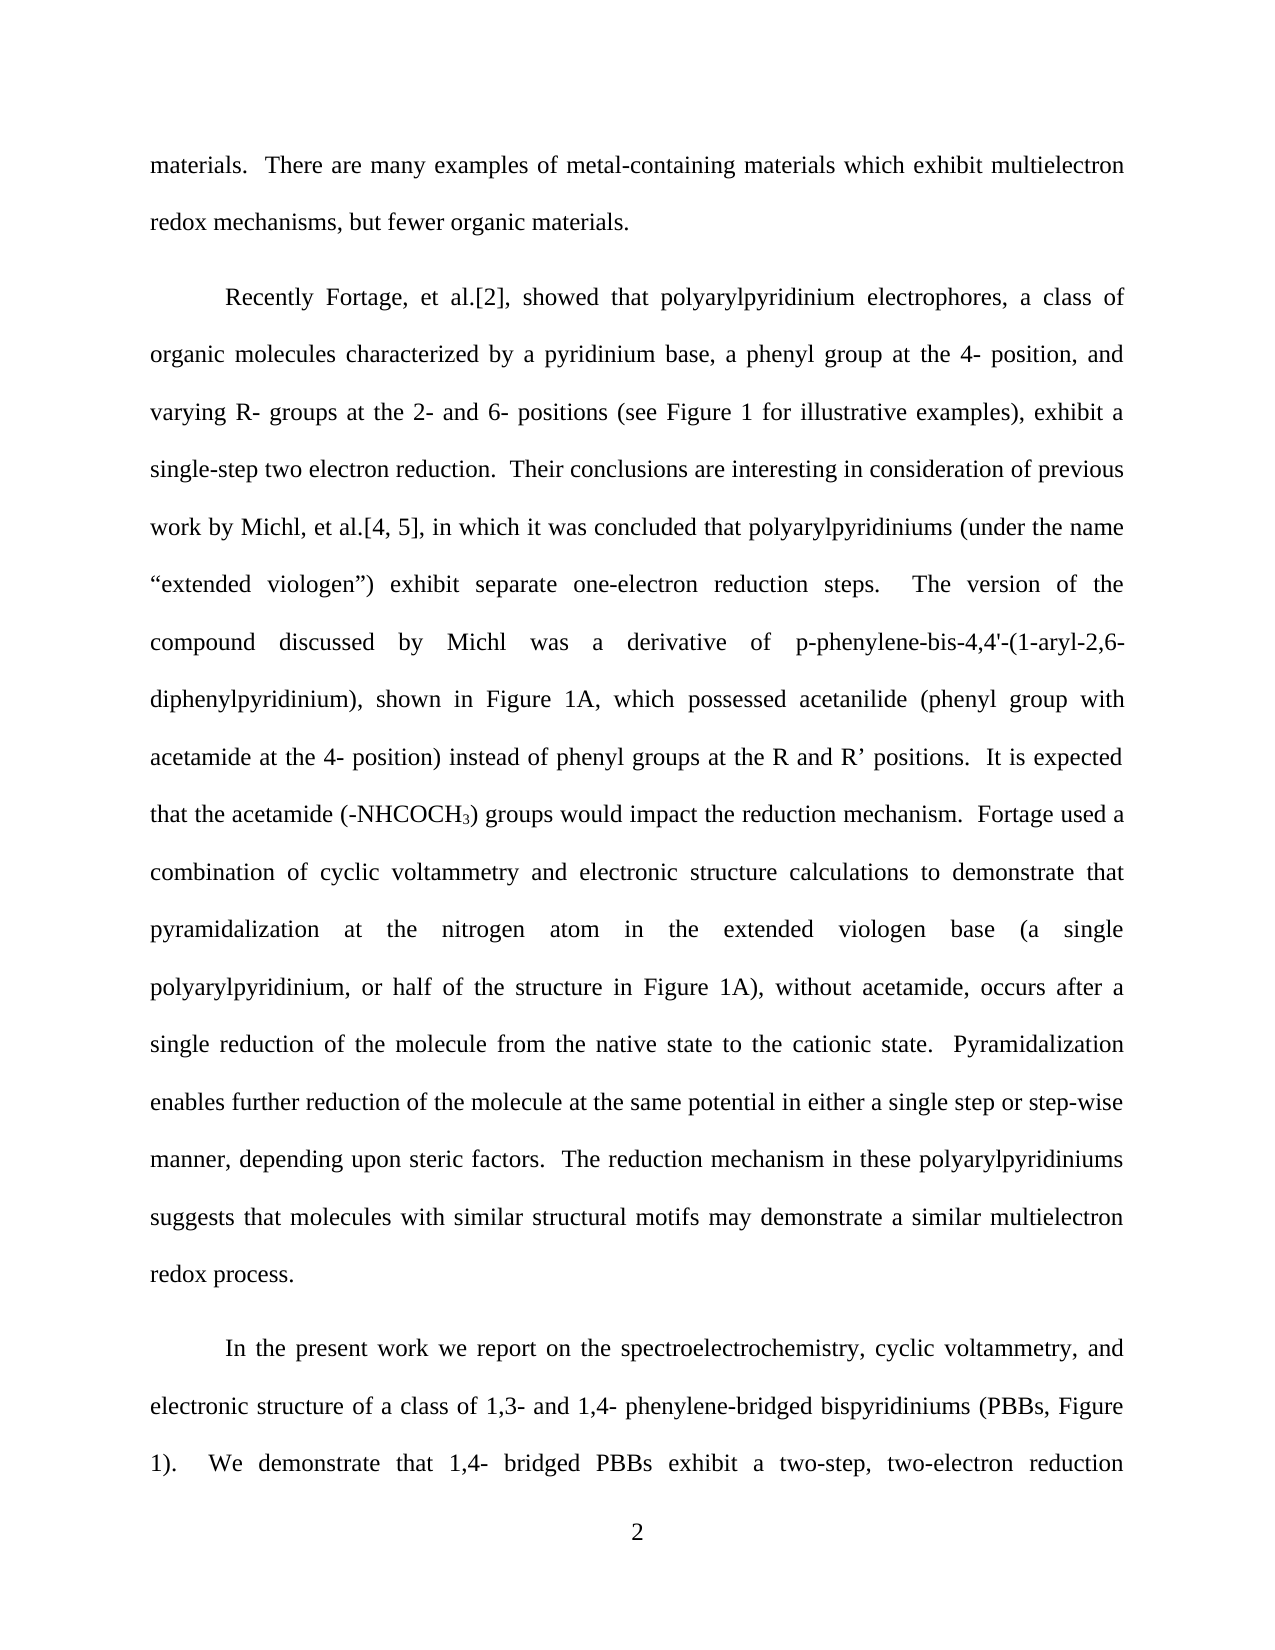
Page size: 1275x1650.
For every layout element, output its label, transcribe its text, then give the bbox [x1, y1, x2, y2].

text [150, 150, 1125, 236]
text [150, 1333, 1125, 1477]
text Recently Fortage, et al.[2], showed that polyarylpyridinium electrophores, a class of organic molecules characterized by a pyridinium base, a phenyl group at the 4- position, and varying R- groups at the 2- and 6- positions (see Figure 1 for illustrative examples), exhibit a single-step two electron reduction. Their conclusions are interesting in consideration of previous work by Michl, et al.[4, 5], in which it was concluded that polyarylpyridiniums (under the name “extended viologen”) exhibit separate one-electron reduction steps. The version of the compound discussed by Michl was a derivative of p-phenylene-bis-4,4'-(1-aryl-2,6-diphenylpyridinium), shown in Figure 1A, which possessed acetanilide (phenyl group with acetamide at the 4- position) instead of phenyl groups at the R and R’ positions. It is expected that the acetamide (-NHCOCH3) groups would impact the reduction mechanism. Fortage used a combination of cyclic voltammetry and electronic structure calculations to demonstrate that pyramidalization at the nitrogen atom in the extended viologen base (a single polyarylpyridinium, or half of the structure in Figure 1A), without acetamide, occurs after a single reduction of the molecule from the native state to the cationic state. Pyramidalization enables further reduction of the molecule at the same potential in either a single step or step-wise manner, depending upon steric factors. The reduction mechanism in these polyarylpyridiniums suggests that molecules with similar structural motifs may demonstrate a similar multielectron redox process. [150, 282, 1125, 1288]
